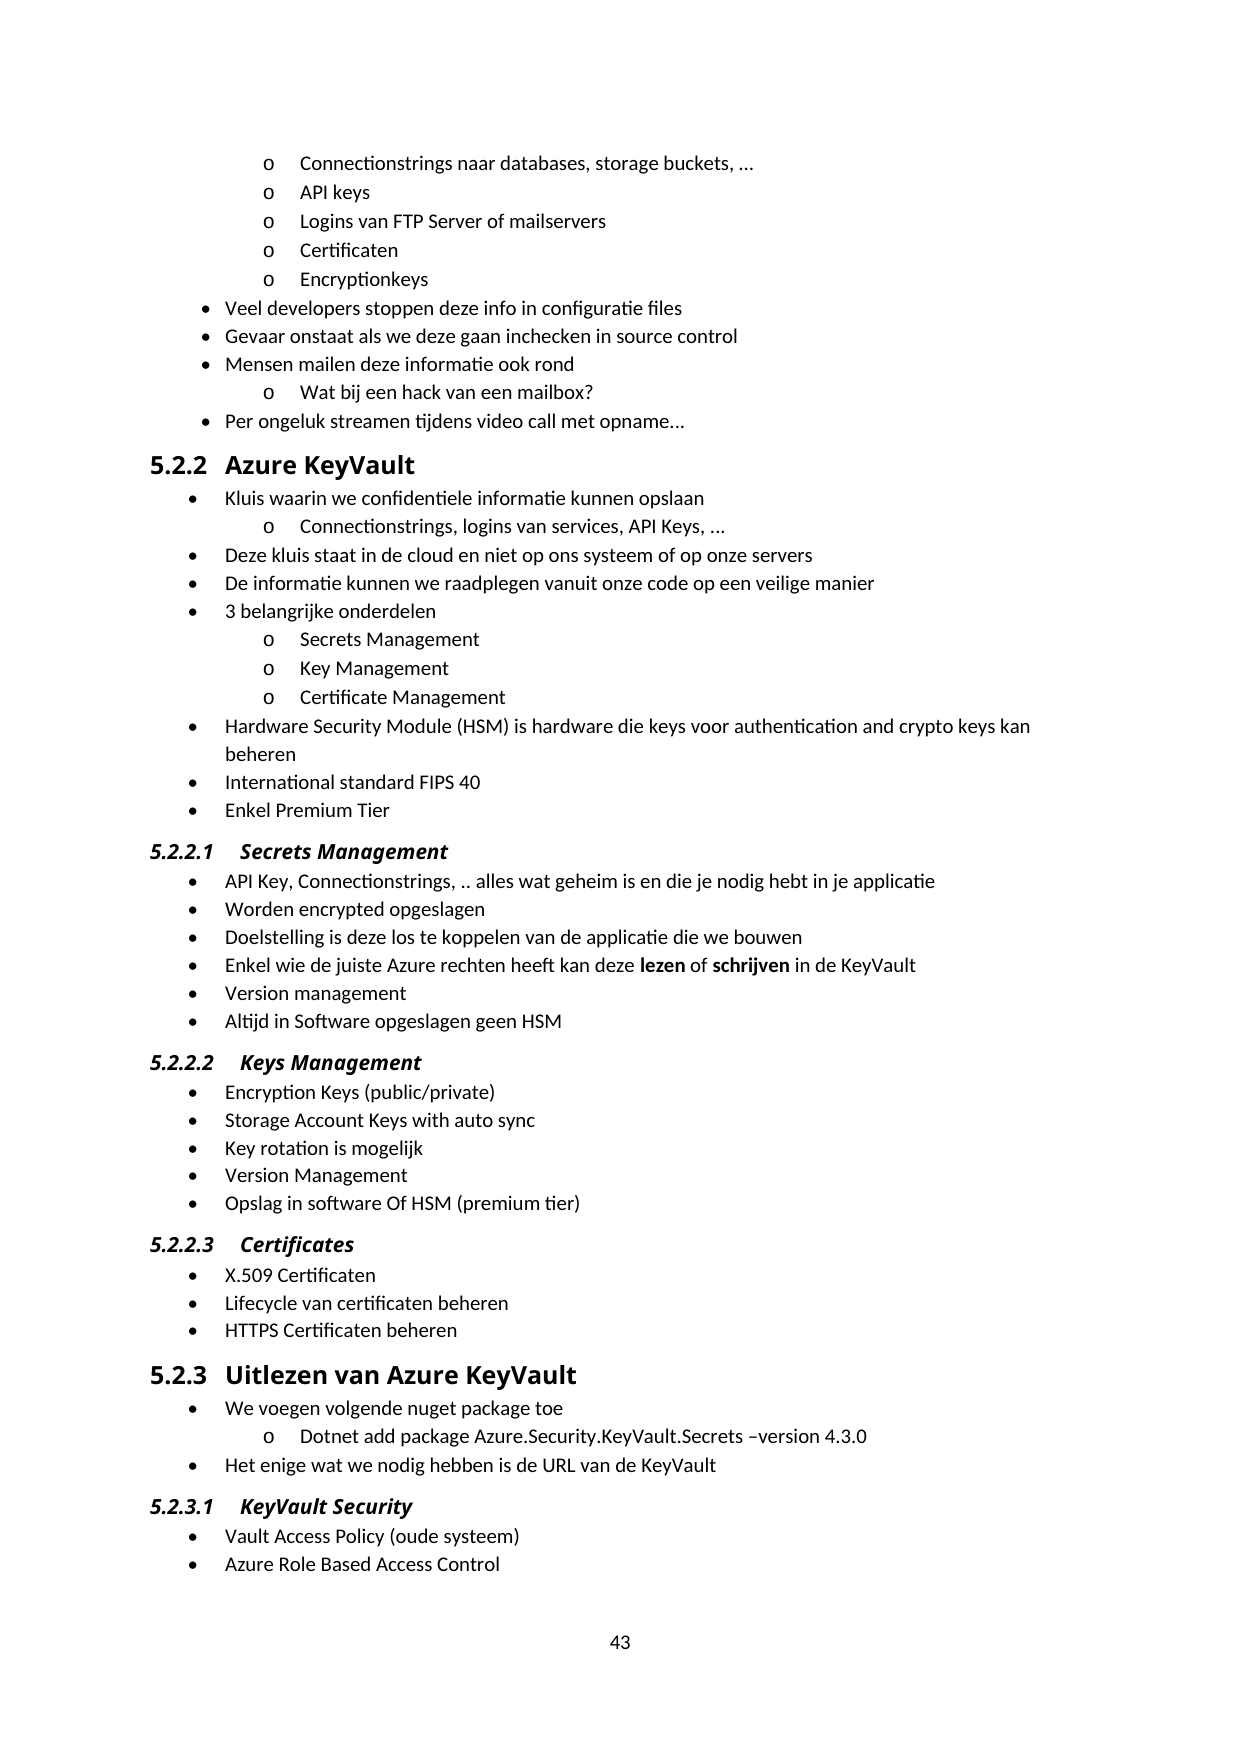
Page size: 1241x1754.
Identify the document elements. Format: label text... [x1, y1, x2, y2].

subtitle Secrets Management [150, 837, 1090, 865]
list Secrets Management [262, 626, 1090, 653]
list Kluis waarin we confidentiele informatie kunnen opslaan [187, 485, 1090, 511]
subtitle Certificates [150, 1231, 1090, 1259]
list We voegen volgende nuget package toe [187, 1395, 1090, 1420]
list Azure Role Based Access Control [187, 1551, 1090, 1576]
list International standard FIPS 40 [187, 769, 1090, 794]
list API keys [262, 179, 1090, 206]
list Version Management [187, 1163, 1090, 1188]
list Encryptionkeys [262, 266, 1090, 293]
list Opslag in software Of HSM (premium tier) [187, 1191, 1090, 1216]
list X.509 Certificaten [187, 1262, 1090, 1287]
list Connectionstrings, logins van services, API Keys, ... [262, 513, 1090, 540]
list Veel developers stoppen deze info in configuratie files [200, 295, 1090, 321]
list Encryption Keys (public/private) [187, 1079, 1090, 1104]
subtitle Azure KeyVault [150, 448, 1090, 482]
list Per ongeluk streamen tijdens video call met opname... [200, 408, 1090, 433]
list API Key, Connectionstrings, .. alles wat geheim is en die je nodig hebt in je applicatie [187, 868, 1090, 894]
subtitle Uitlezen van Azure KeyVault [150, 1357, 1090, 1392]
list Storage Account Keys with auto sync [187, 1107, 1090, 1132]
subtitle KeyVault Security [150, 1492, 1090, 1520]
list Connectionstrings naar databases, storage buckets, … [262, 150, 1090, 176]
list Het enige wat we nodig hebben is de URL van de KeyVault [187, 1452, 1090, 1477]
list Dotnet add package Azure.Security.KeyVault.Secrets –version 4.3.0 [262, 1423, 1090, 1449]
list Enkel wie de juiste Azure rechten heeft kan deze lezen of schrijven in de KeyVault [187, 952, 1090, 977]
list Wat bij een hack van een mailbox? [262, 379, 1090, 406]
subtitle Keys Management [150, 1048, 1090, 1076]
list Certificate Management [262, 684, 1090, 711]
list HTTPS Certificaten beheren [187, 1318, 1090, 1343]
list Certificaten [262, 237, 1090, 264]
list Hardware Security Module (HSM) is hardware die keys voor authentication and crypto keys kan beheren [187, 713, 1090, 767]
list Gevaar onstaat als we deze gaan inchecken in source control [200, 323, 1090, 349]
list Lifecycle van certificaten beheren [187, 1290, 1090, 1315]
list Vault Access Policy (oude systeem) [187, 1523, 1090, 1548]
list De informatie kunnen we raadplegen vanuit onze code op een veilige manier [187, 570, 1090, 596]
list Worden encrypted opgeslagen [187, 896, 1090, 922]
list Deze kluis staat in de cloud en niet op ons systeem of op onze servers [187, 542, 1090, 568]
list Logins van FTP Server of mailservers [262, 208, 1090, 234]
list Version management [187, 980, 1090, 1005]
list Doelstelling is deze los te koppelen van de applicatie die we bouwen [187, 924, 1090, 949]
list 3 belangrijke onderdelen [187, 598, 1090, 624]
list Key rotation is mogelijk [187, 1135, 1090, 1160]
list Altijd in Software opgeslagen geen HSM [187, 1008, 1090, 1033]
list Key Management [262, 655, 1090, 682]
list Enkel Premium Tier [187, 797, 1090, 822]
list Mensen mailen deze informatie ook rond [200, 351, 1090, 377]
